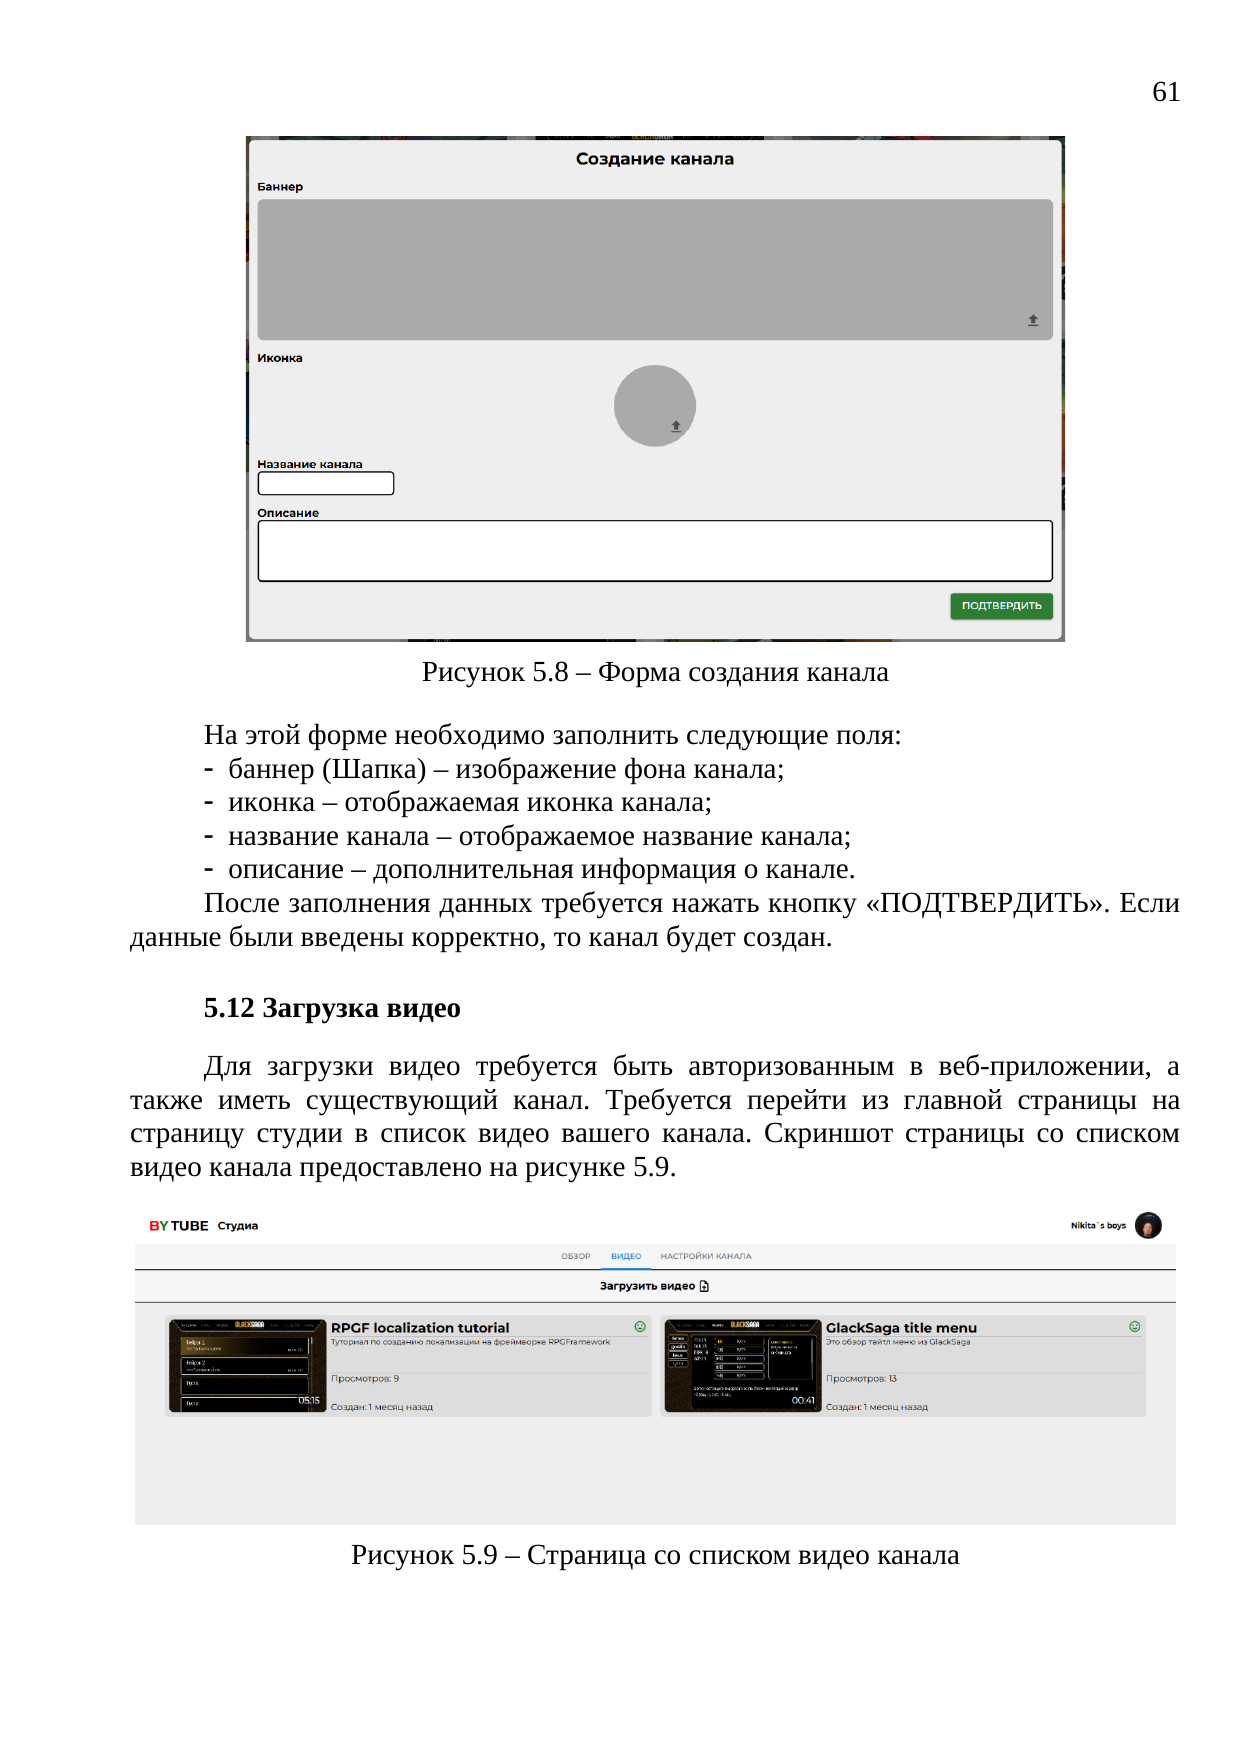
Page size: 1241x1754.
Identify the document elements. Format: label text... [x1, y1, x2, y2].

picture [135, 1211, 1176, 1525]
text Рисунок 5.8 – Форма создания канала [130, 654, 1181, 688]
text На этой форме необходимо заполнить следующие поля: [130, 717, 1181, 751]
text иконка – отображаемая иконка канала; [130, 784, 1181, 818]
text название канала – отображаемое название канала; [130, 818, 1181, 852]
text Рисунок 5.9 – Страница со списком видео канала [130, 1537, 1181, 1571]
text описание – дополнительная информация о канале. [130, 852, 1181, 885]
text После заполнения данных требуется нажать кнопку «ПОДТВЕРДИТЬ». Если данные были введены корректно, то канал будет создан. [130, 885, 1181, 952]
picture [245, 136, 1066, 642]
text баннер (Шапка) – изображение фона канала; [130, 751, 1181, 784]
text Для загрузки видео требуется быть авторизованным в веб-приложении, а также иметь существующий канал. Требуется перейти из главной страницы на страницу студии в список видео вашего канала. Скриншот страницы со списком видео канала предоставлено на рисунке 5.9. [130, 1048, 1181, 1183]
text Загрузка видео [204, 990, 1181, 1023]
